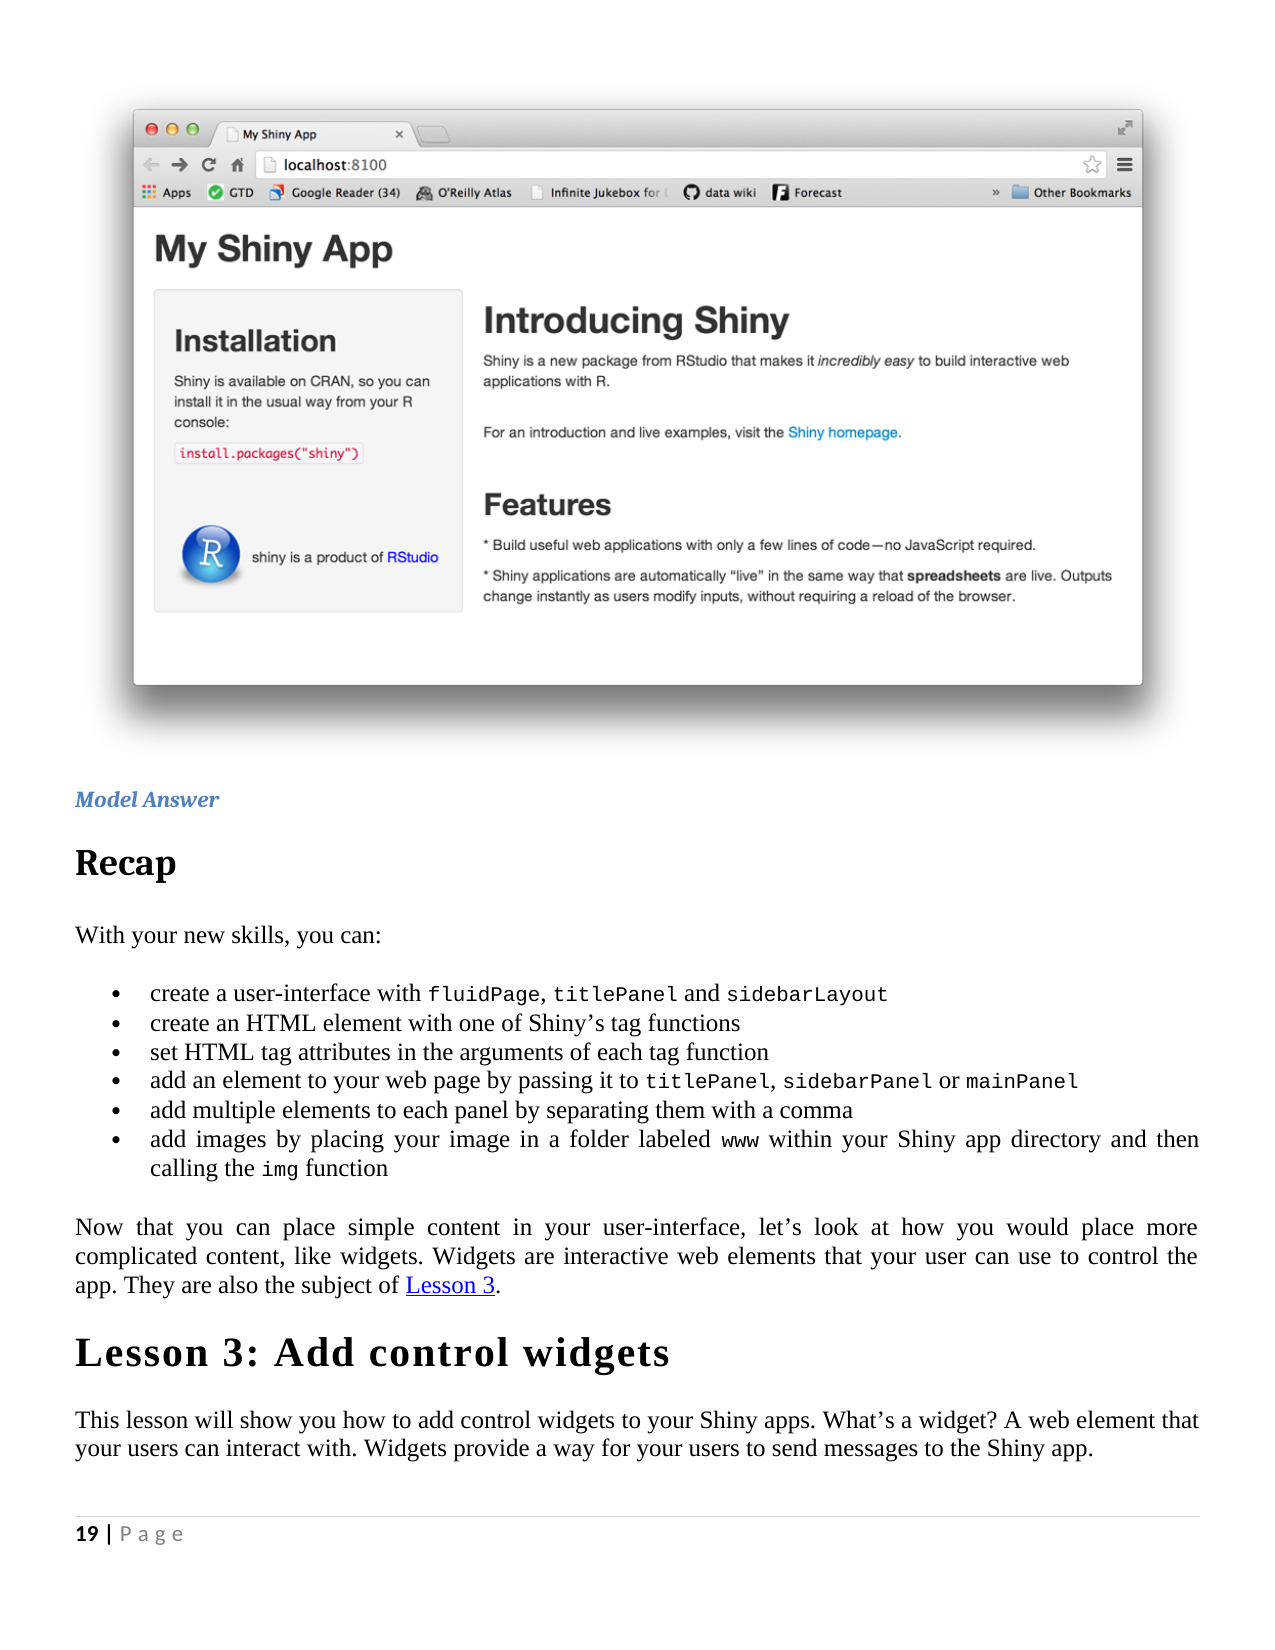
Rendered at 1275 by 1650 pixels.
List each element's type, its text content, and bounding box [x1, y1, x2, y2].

list set HTML tag attributes in the arguments of each tag function [112, 1095, 1200, 1124]
picture [75, 75, 1200, 766]
list create an HTML element with one of Shiny’s tag functions [112, 1037, 1200, 1066]
list create a user-interface with fluidPage, titlePanel and sidebarLayout [112, 978, 1200, 1008]
text With your new skills, you can: [75, 921, 1200, 949]
subtitle Model Answer [75, 787, 1200, 813]
subtitle Recap [75, 842, 1200, 885]
list add images by placing your image in a folder labeled www within your Shiny app directory and then calling the img function [112, 1270, 1200, 1329]
text Now that you can place simple content in your user-interface, let’s look at how you would place more complicated content, like widgets. Widgets are interactive web elements that your user can use to control the app. They are also the subject of Lesson 3. [75, 1358, 1200, 1444]
list add multiple elements to each panel by separating them with a comma [112, 1212, 1200, 1241]
list add an element to your web page by passing it to titlePanel, sidebarPanel or mainPanel [112, 1153, 1200, 1183]
